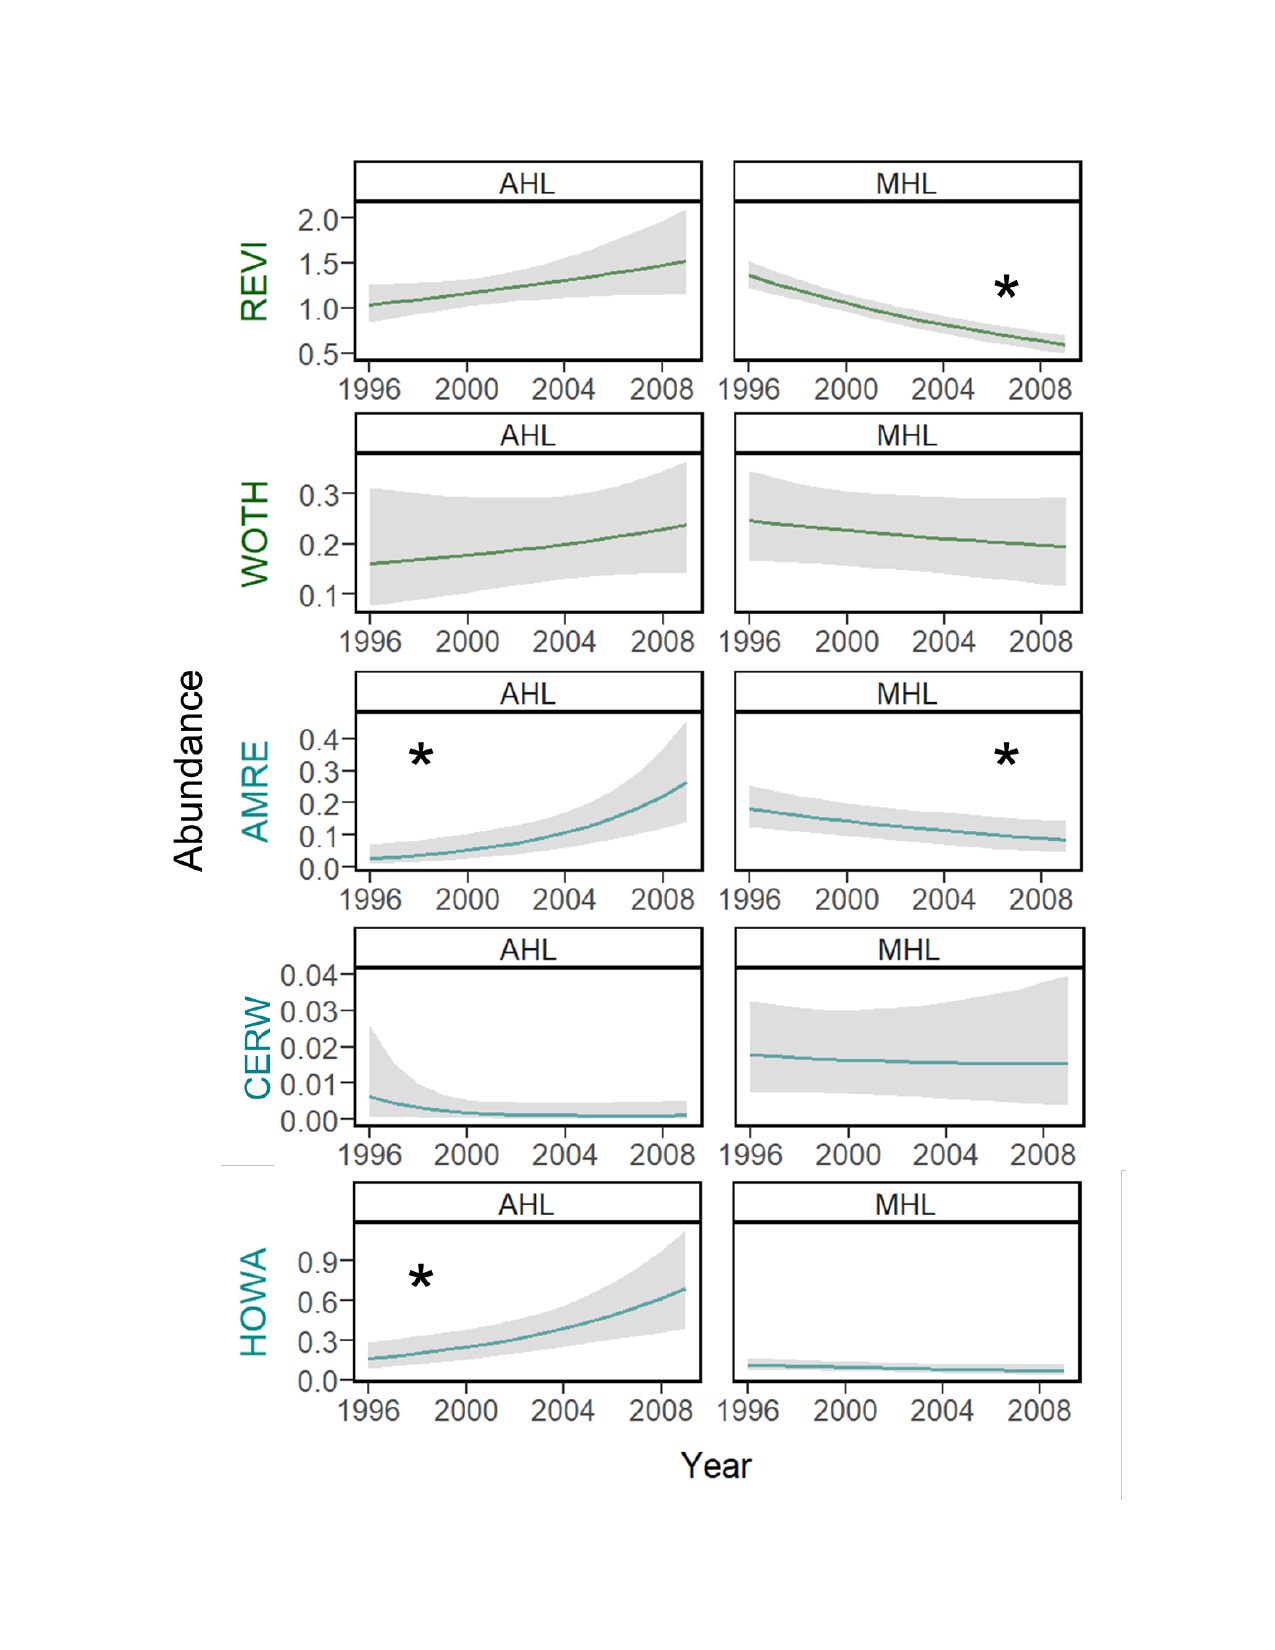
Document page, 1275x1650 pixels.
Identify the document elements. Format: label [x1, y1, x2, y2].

picture [150, 150, 1126, 1500]
